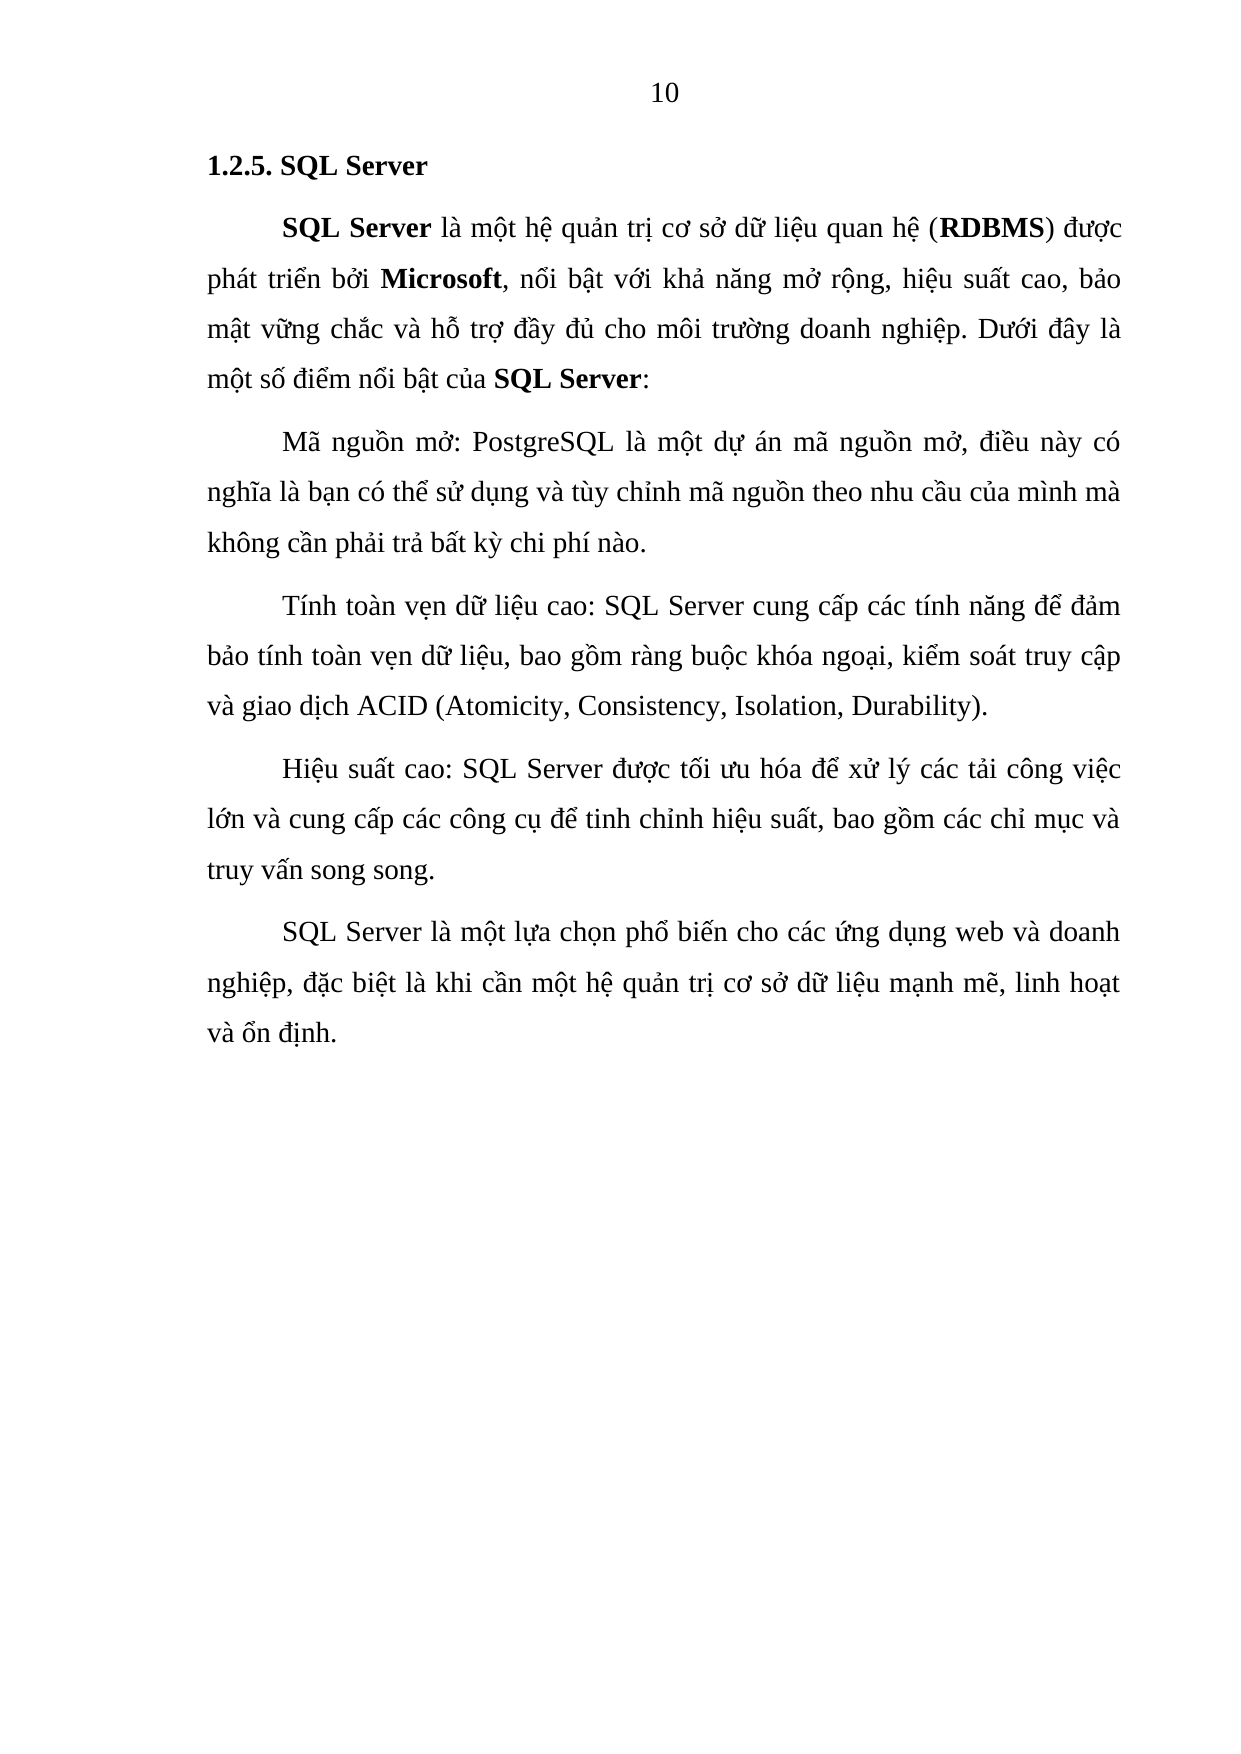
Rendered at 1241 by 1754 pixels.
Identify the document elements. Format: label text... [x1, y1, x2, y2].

text Tính toàn vẹn dữ liệu cao: SQL Server cung cấp các tính năng để đảm bảo tính toàn vẹn dữ liệu, bao gồm ràng buộc khóa ngoại, kiểm soát truy cập và giao dịch ACID (Atomicity, Consistency, Isolation, Durability). [207, 588, 1122, 722]
text SQL Server là một lựa chọn phổ biến cho các ứng dụng web và doanh nghiệp, đặc biệt là khi cần một hệ quản trị cơ sở dữ liệu mạnh mẽ, linh hoạt và ổn định. [207, 914, 1122, 1049]
text Hiệu suất cao: SQL Server được tối ưu hóa để xử lý các tải công việc lớn và cung cấp các công cụ để tinh chỉnh hiệu suất, bao gồm các chỉ mục và truy vấn song song. [207, 751, 1122, 885]
subtitle SQL Server [207, 148, 1122, 181]
text SQL Server là một hệ quản trị cơ sở dữ liệu quan hệ (RDBMS) được phát triển bởi Microsoft, nổi bật với khả năng mở rộng, hiệu suất cao, bảo mật vững chắc và hỗ trợ đầy đủ cho môi trường doanh nghiệp. Dưới đây là một số điểm nổi bật của SQL Server: [207, 211, 1122, 395]
text Mã nguồn mở: PostgreSQL là một dự án mã nguồn mở, điều này có nghĩa là bạn có thể sử dụng và tùy chỉnh mã nguồn theo nhu cầu của mình mà không cần phải trả bất kỳ chi phí nào. [207, 424, 1122, 558]
